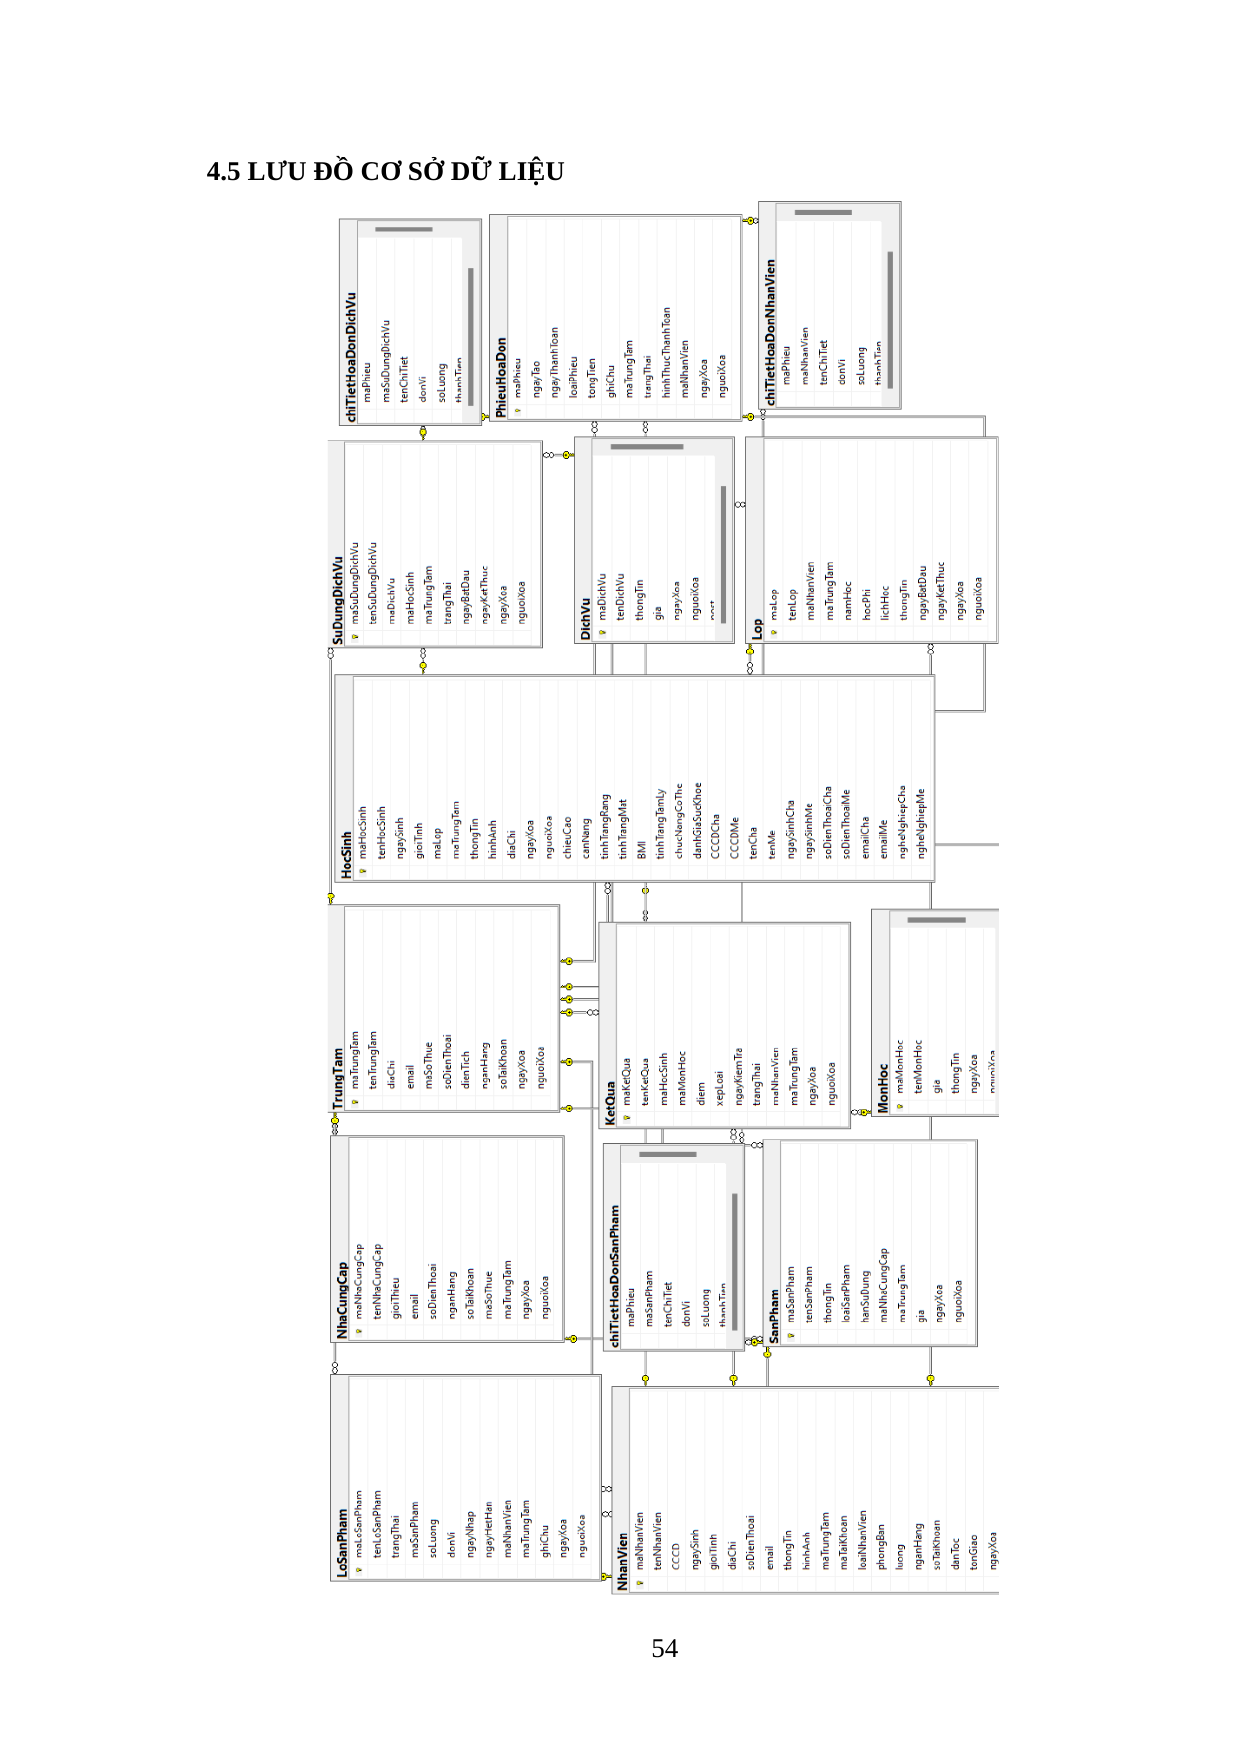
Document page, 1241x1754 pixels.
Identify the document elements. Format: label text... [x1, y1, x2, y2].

picture [328, 200, 999, 1594]
subtitle 4.5 LƯU ĐỒ CƠ SỞ DỮ LIỆU [207, 154, 1230, 186]
